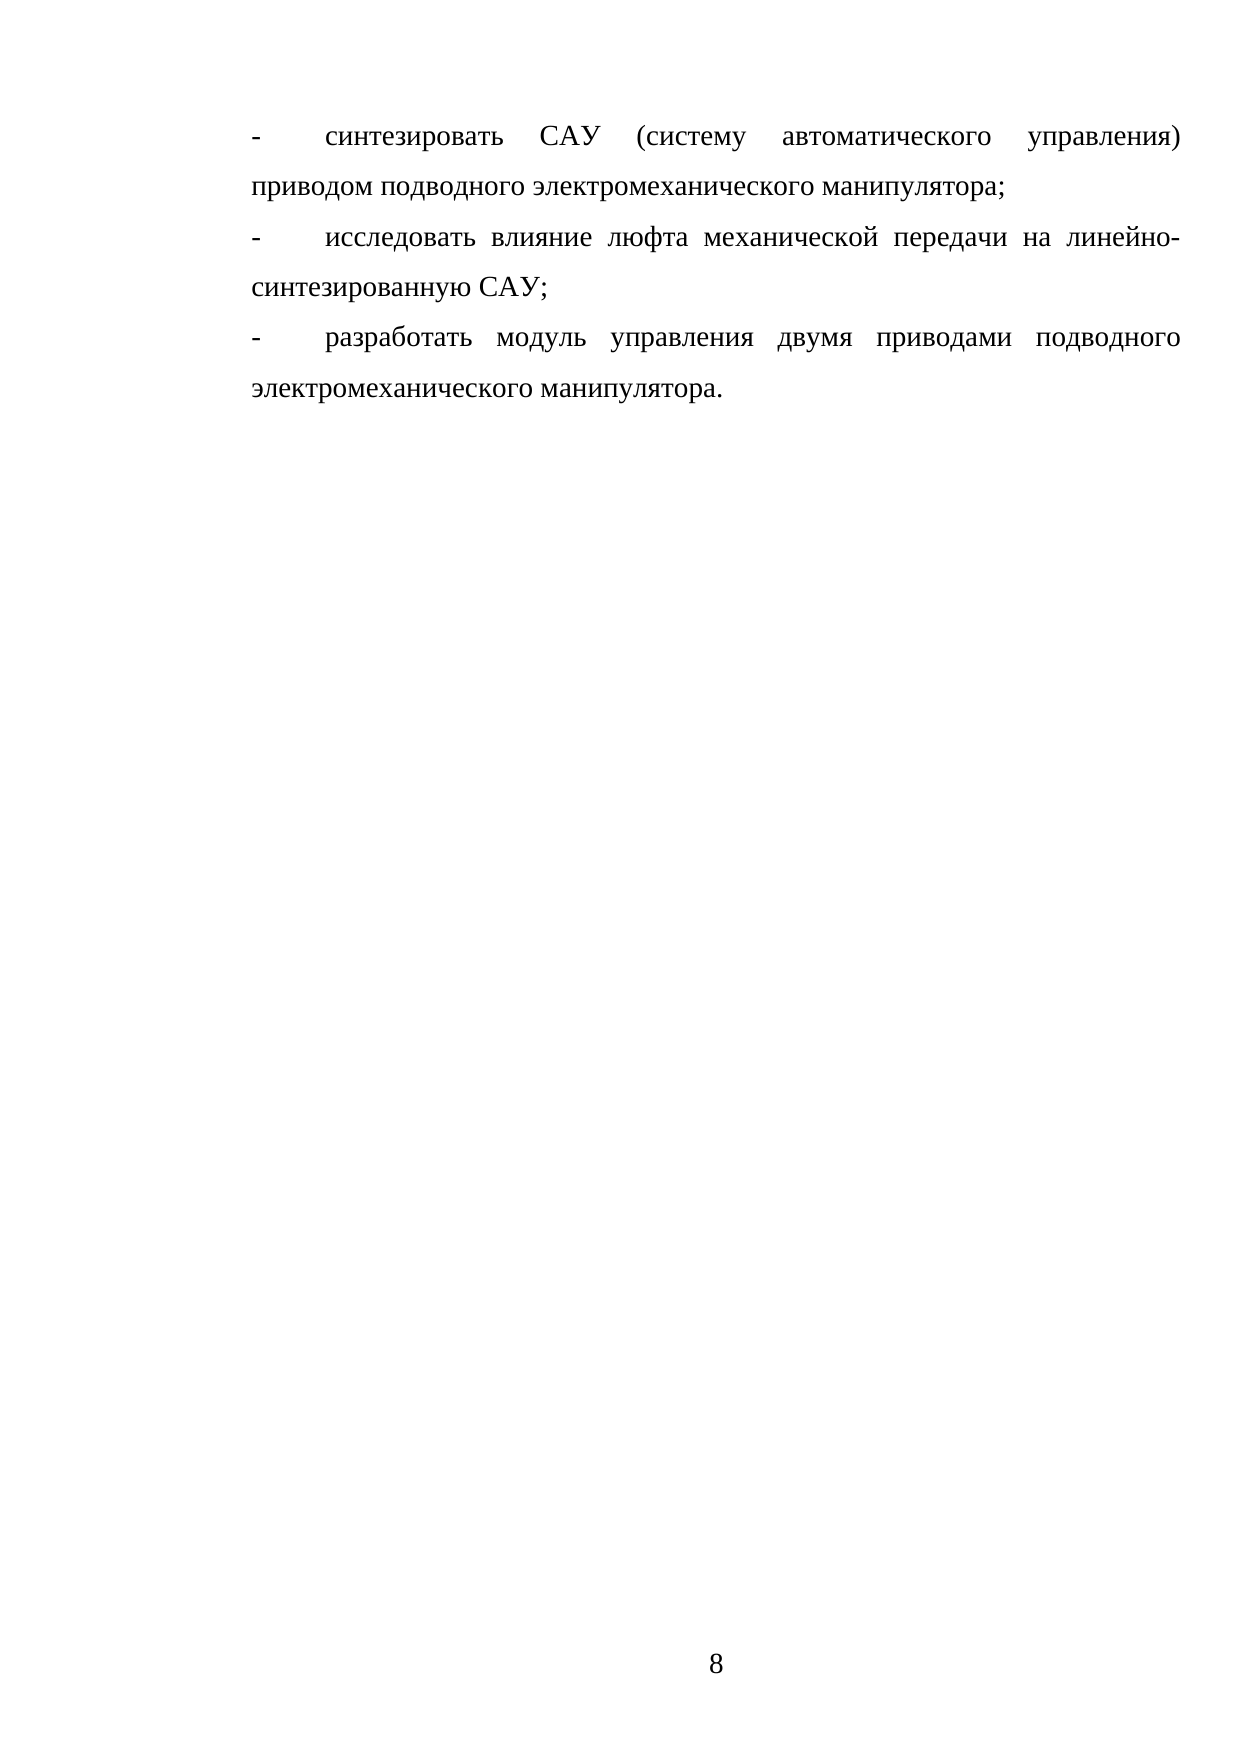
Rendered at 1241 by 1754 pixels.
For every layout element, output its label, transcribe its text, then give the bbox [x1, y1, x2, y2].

list разработать модуль управления двумя приводами подводного электромеханического манипулятора. [251, 319, 1181, 403]
list исследовать влияние люфта механической передачи на линейно-синтезированную САУ; [251, 219, 1181, 303]
list синтезировать САУ (систему автоматического управления) приводом подводного электромеханического манипулятора; [251, 118, 1181, 202]
